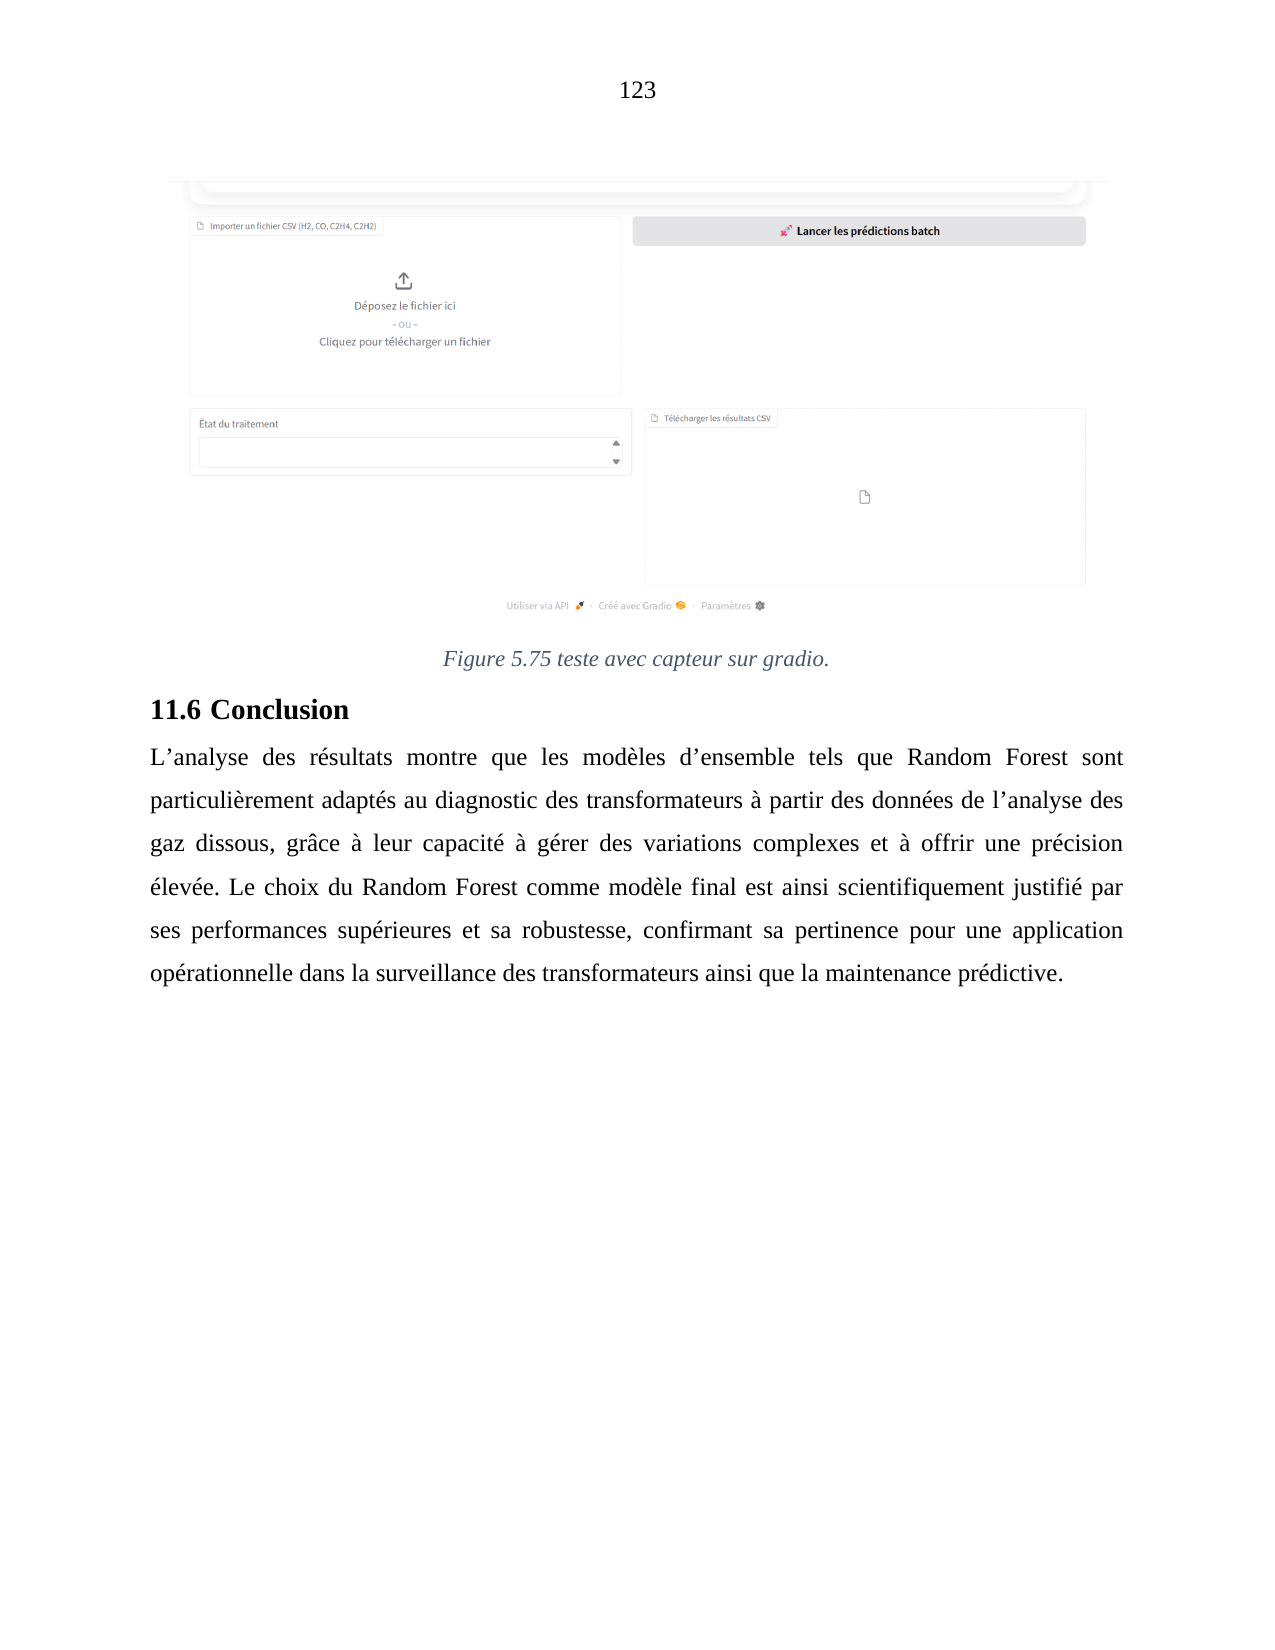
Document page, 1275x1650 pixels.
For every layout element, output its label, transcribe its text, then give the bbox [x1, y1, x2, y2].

text L’analyse des résultats montre que les modèles d’ensemble tels que Random Forest sont particulièrement adaptés au diagnostic des transformateurs à partir des données de l’analyse des gaz dissous, grâce à leur capacité à gérer des variations complexes et à offrir une précision élevée. Le choix du Random Forest comme modèle final est ainsi scientifiquement justifié par ses performances supérieures et sa robustesse, confirmant sa pertinence pour une application opérationnelle dans la surveillance des transformateurs ainsi que la maintenance prédictive. [150, 742, 1125, 987]
subtitle Conclusion [150, 692, 1125, 726]
picture [167, 179, 1109, 616]
